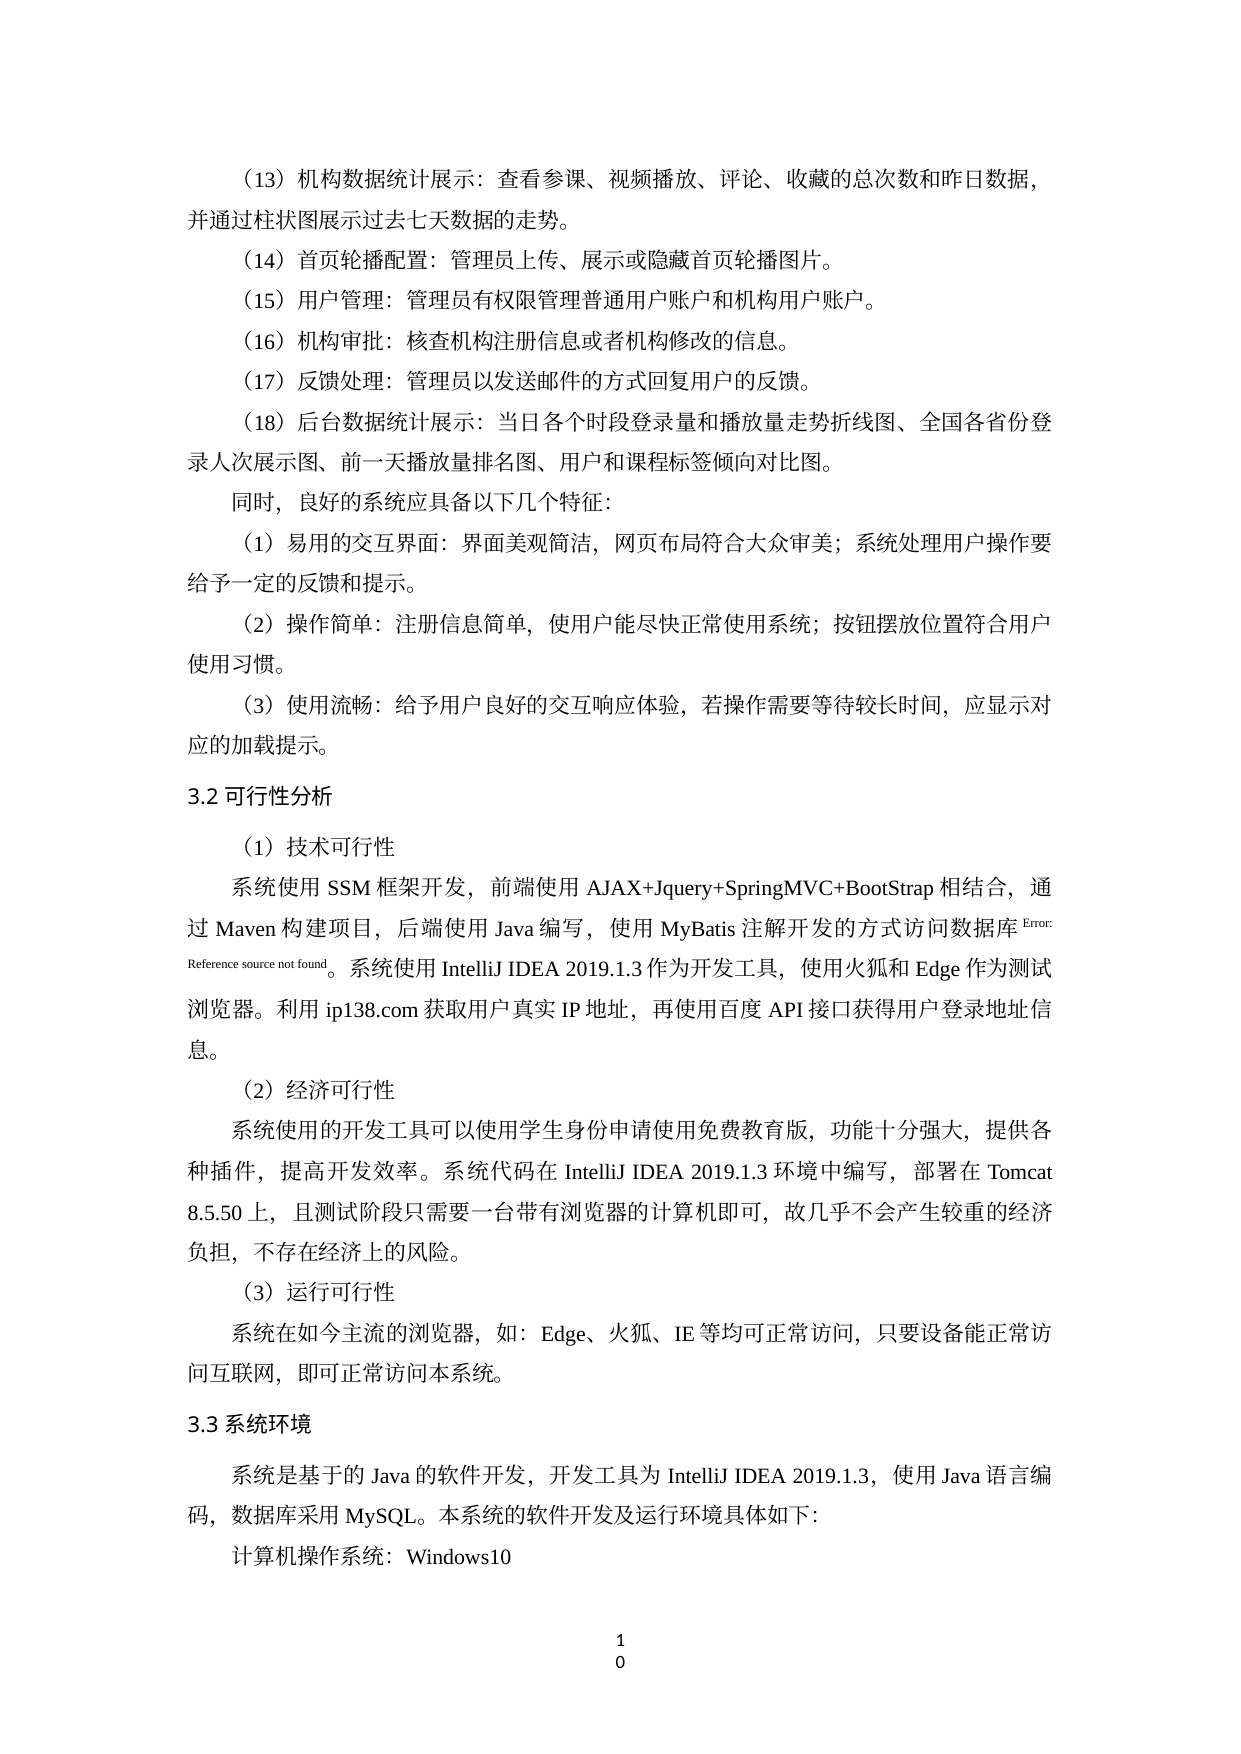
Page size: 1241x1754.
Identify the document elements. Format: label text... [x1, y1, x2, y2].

text 系统在如今主流的浏览器，如：Edge、火狐、IE等均可正常访问，只要设备能正常访问互联网，即可正常访问本系统。 [187, 1315, 1053, 1388]
text （13）机构数据统计展示：查看参课、视频播放、评论、收藏的总次数和昨日数据，并通过柱状图展示过去七天数据的走势。 [187, 162, 1053, 235]
text 3.3 系统环境 [187, 1407, 1053, 1439]
text （17）反馈处理：管理员以发送邮件的方式回复用户的反馈。 [187, 364, 1053, 396]
text （15）用户管理：管理员有权限管理普通用户账户和机构用户账户。 [187, 283, 1053, 316]
text 3.2 可行性分析 [187, 779, 1053, 811]
list 使用流畅：给予用户良好的交互响应体验，若操作需要等待较长时间，应显示对应的加载提示。 [187, 687, 1053, 760]
text （18）后台数据统计展示：当日各个时段登录量和播放量走势折线图、全国各省份登录人次展示图、前一天播放量排名图、用户和课程标签倾向对比图。 [187, 404, 1053, 477]
text （14）首页轮播配置：管理员上传、展示或隐藏首页轮播图片。 [187, 243, 1053, 275]
text 同时，良好的系统应具备以下几个特征： [187, 485, 1053, 518]
text 计算机操作系统：Windows10 [187, 1538, 1053, 1571]
text （16）机构审批：核查机构注册信息或者机构修改的信息。 [187, 323, 1053, 356]
text （1）技术可行性 [187, 829, 1053, 862]
text （2）经济可行性 [187, 1073, 1053, 1105]
text 系统使用的开发工具可以使用学生身份申请使用免费教育版，功能十分强大，提供各种插件，提高开发效率。系统代码在IntelliJ IDEA 2019.1.3环境中编写，部署在Tomcat 8.5.50上，且测试阶段只需要一台带有浏览器的计算机即可，故几乎不会产生较重的经济负担，不存在经济上的风险。 [187, 1113, 1053, 1267]
list 易用的交互界面：界面美观简洁，网页布局符合大众审美；系统处理用户操作要给予一定的反馈和提示。 [187, 525, 1053, 598]
text 系统是基于的Java的软件开发，开发工具为IntelliJ IDEA 2019.1.3，使用Java语言编码，数据库采用MySQL。本系统的软件开发及运行环境具体如下： [187, 1458, 1053, 1531]
list 操作简单：注册信息简单，使用户能尽快正常使用系统；按钮摆放位置符合用户使用习惯。 [187, 606, 1053, 679]
text （3）运行可行性 [187, 1275, 1053, 1308]
